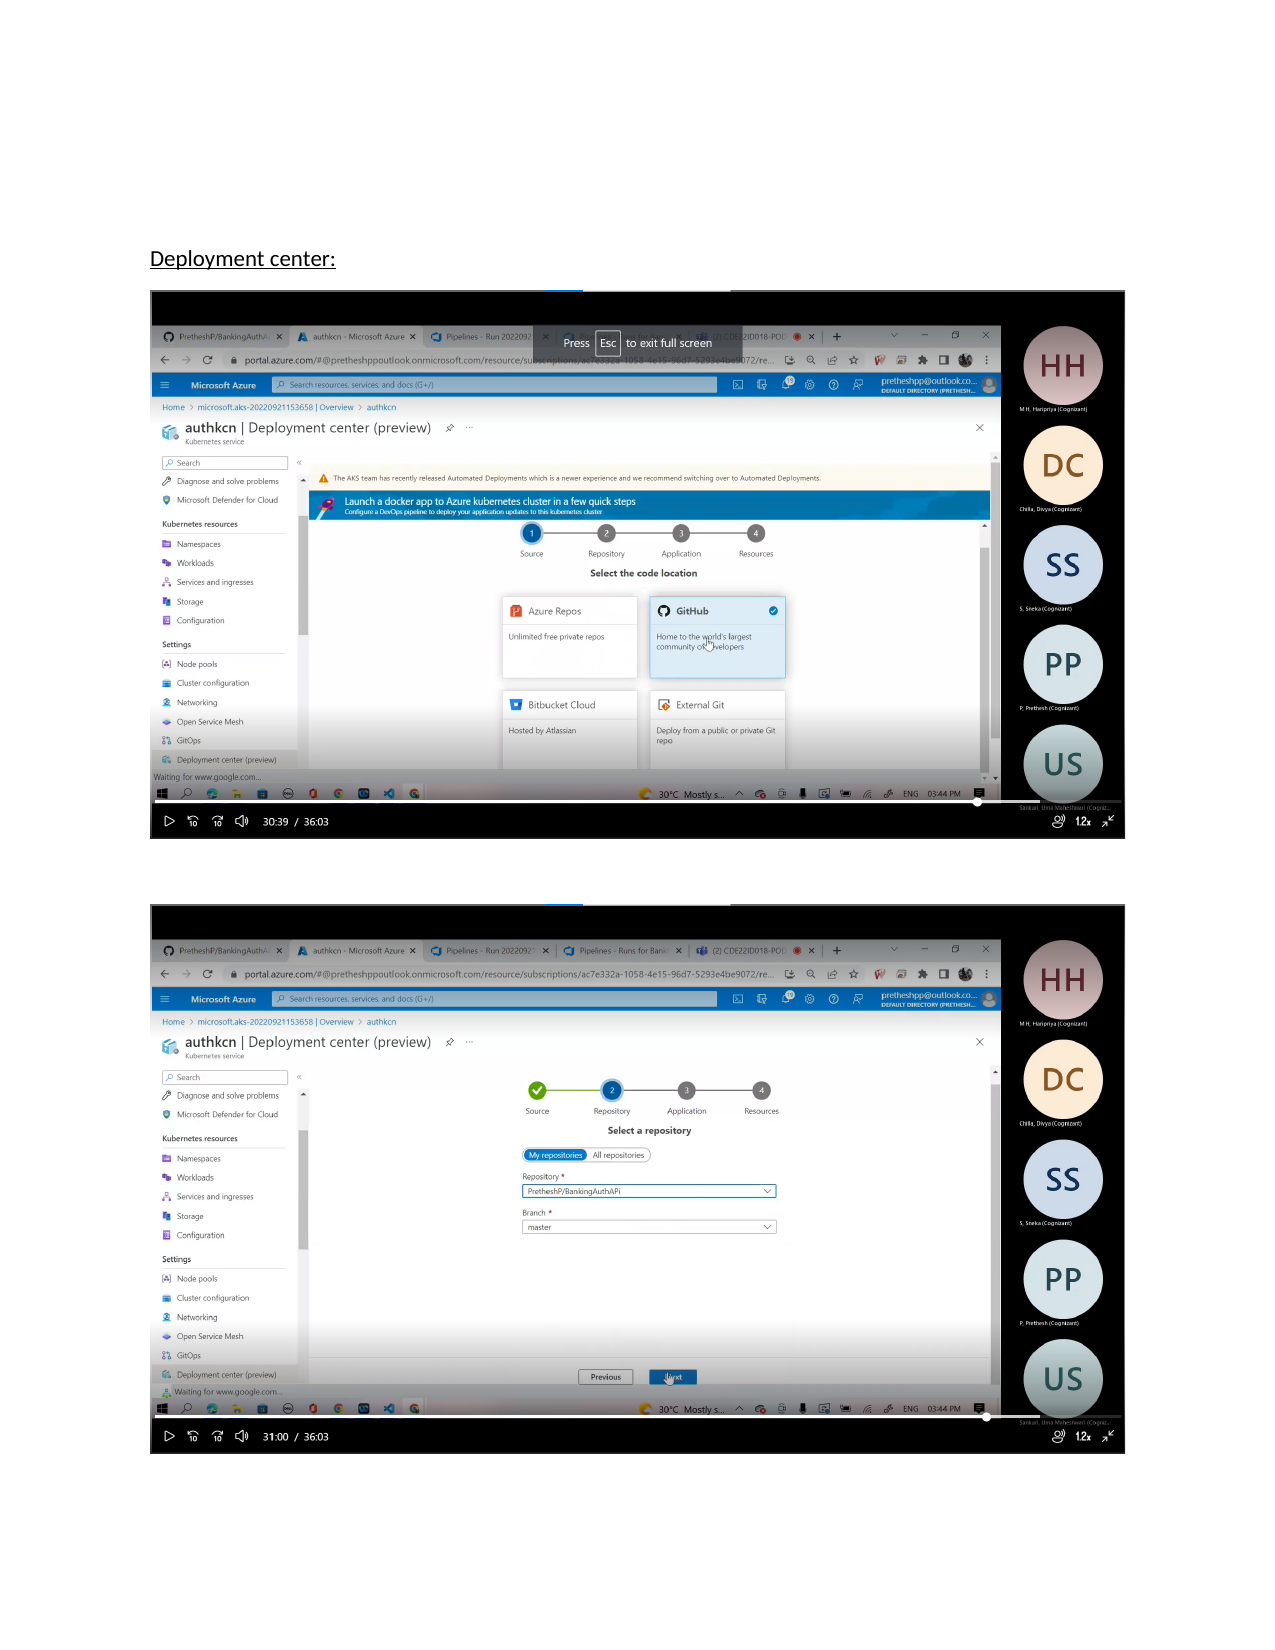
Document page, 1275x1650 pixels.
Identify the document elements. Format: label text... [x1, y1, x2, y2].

picture [150, 290, 1125, 839]
text Deployment center: [150, 244, 1125, 272]
picture [150, 904, 1125, 1454]
